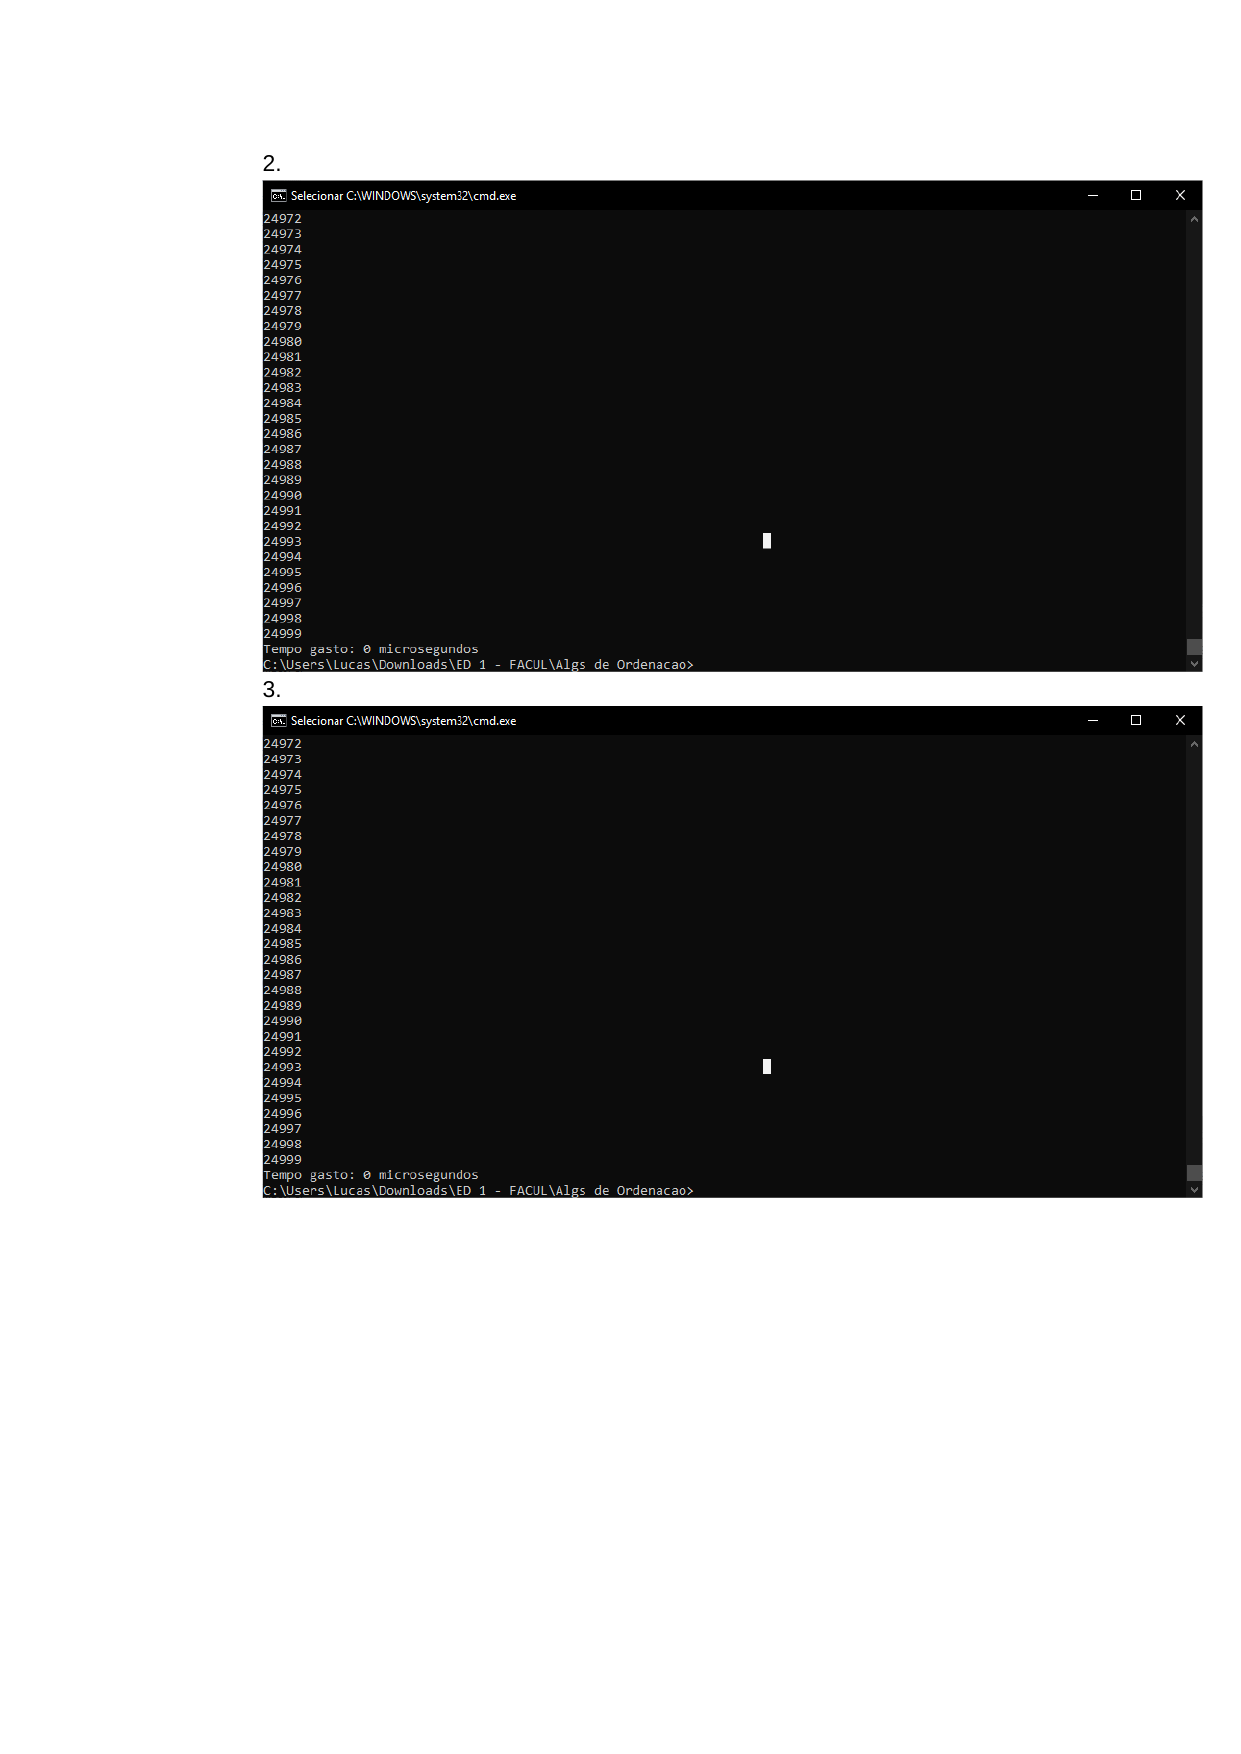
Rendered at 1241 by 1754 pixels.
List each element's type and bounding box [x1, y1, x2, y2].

picture [262, 180, 1203, 672]
picture [262, 706, 1203, 1198]
